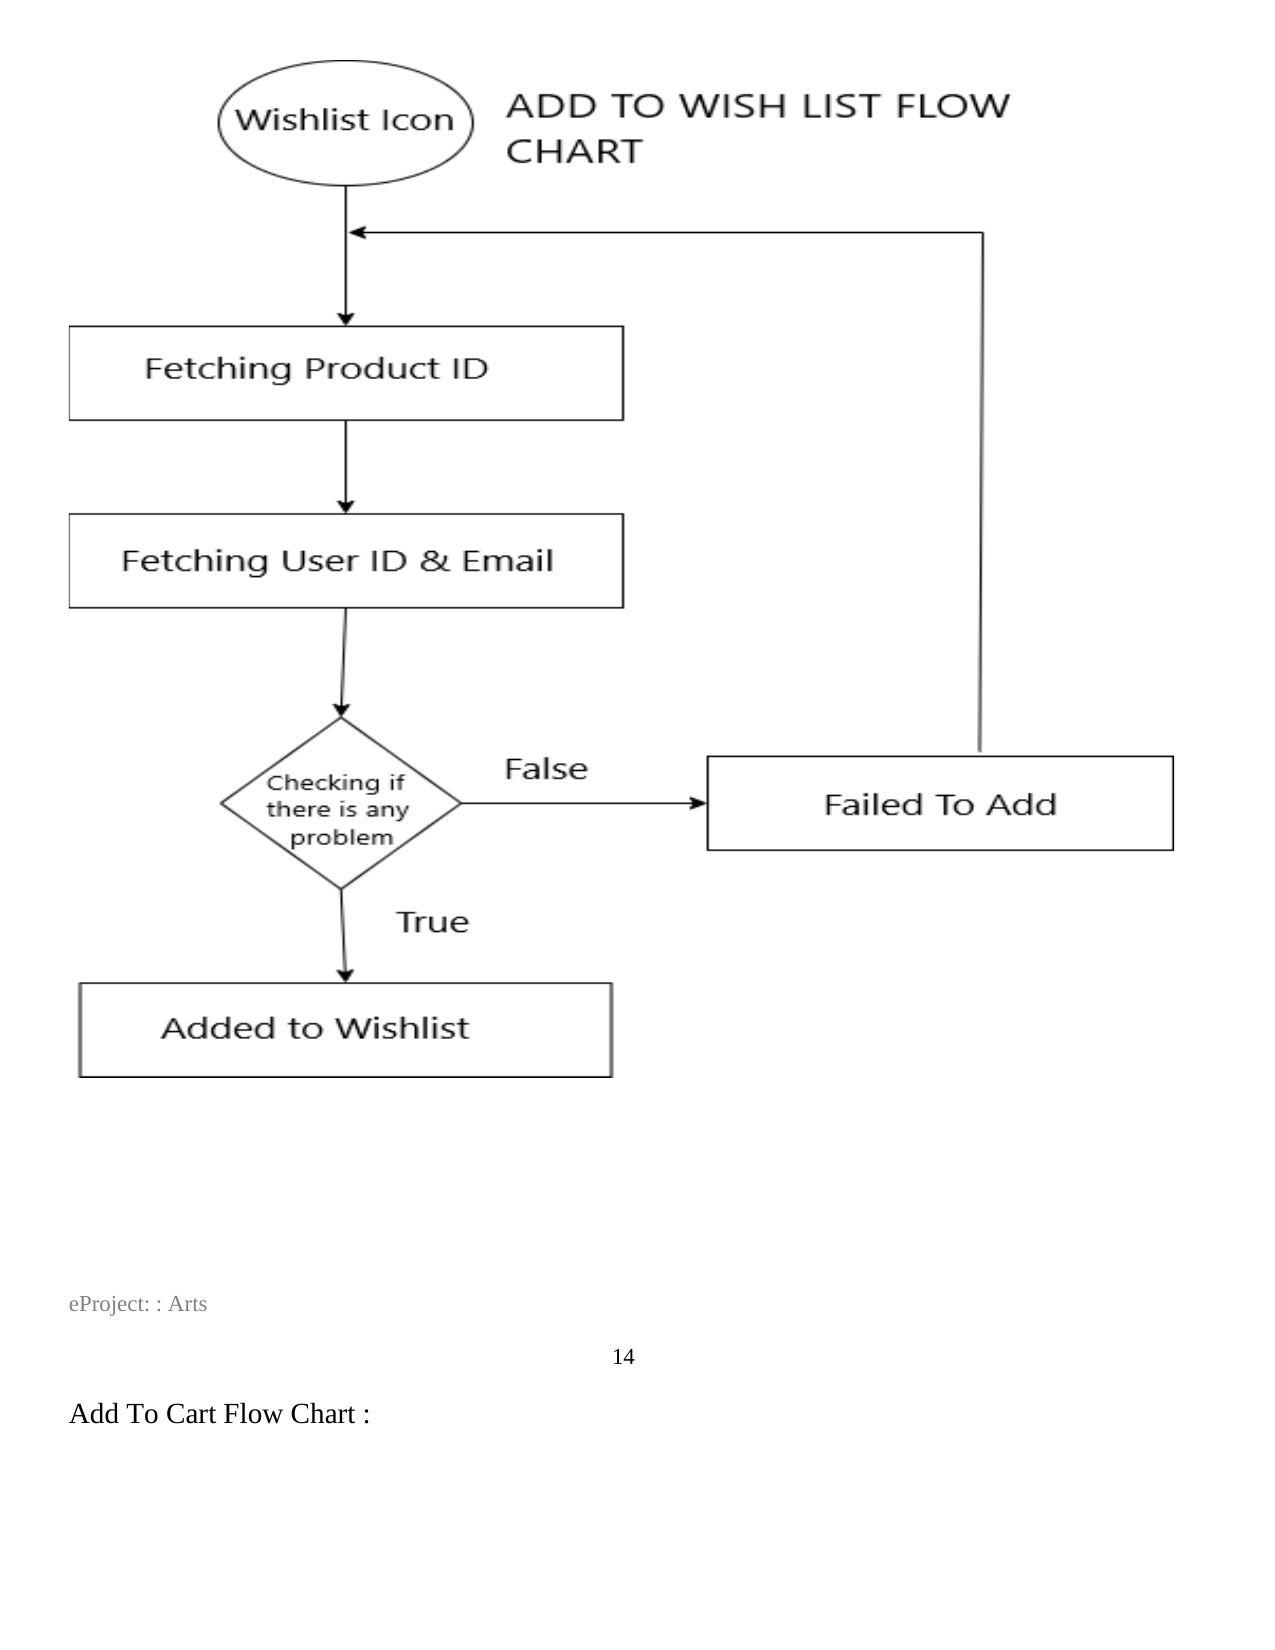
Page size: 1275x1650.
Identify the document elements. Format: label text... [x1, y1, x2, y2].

text eProject: : Arts [69, 1290, 1207, 1316]
picture [68, 60, 1175, 1078]
text Add To Cart Flow Chart : [69, 1396, 1207, 1429]
text 14 [69, 1343, 1207, 1369]
